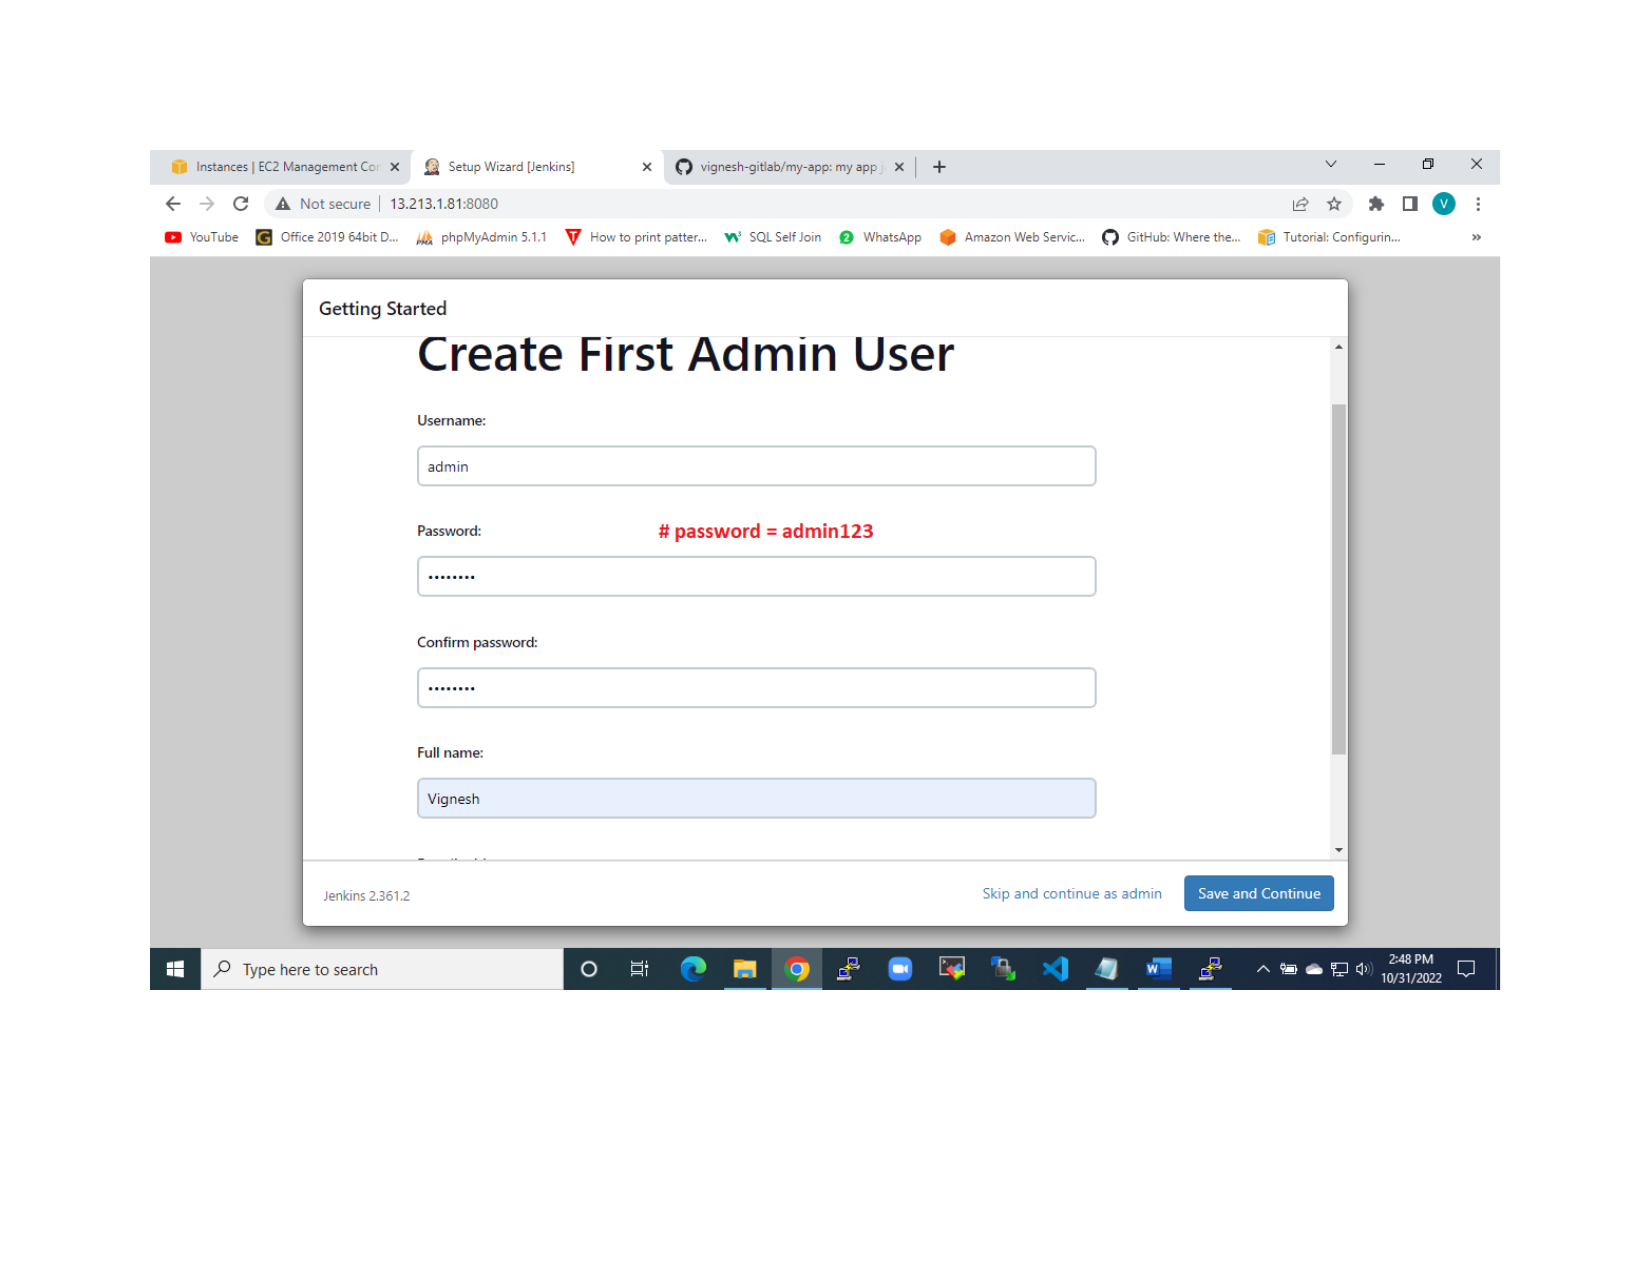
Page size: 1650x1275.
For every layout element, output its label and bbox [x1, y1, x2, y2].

picture [150, 150, 1500, 990]
